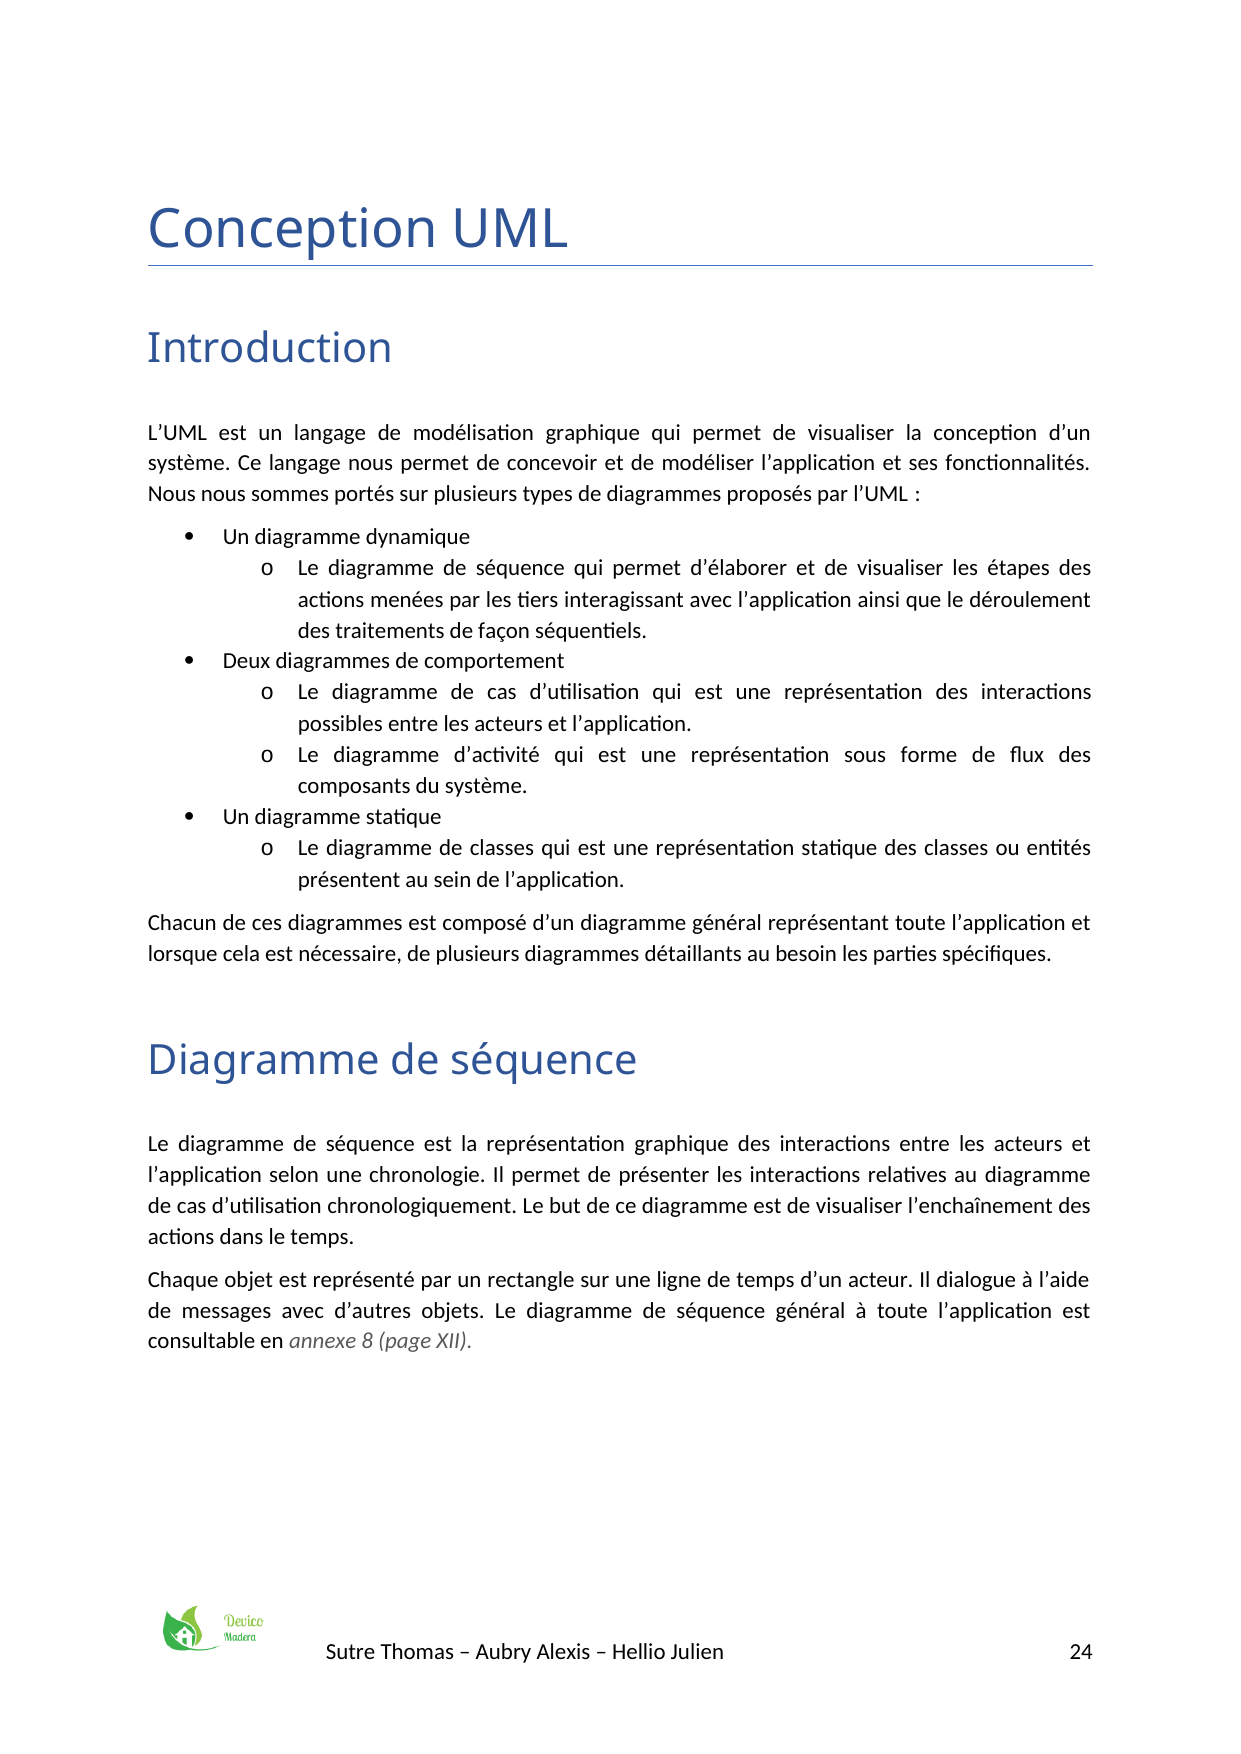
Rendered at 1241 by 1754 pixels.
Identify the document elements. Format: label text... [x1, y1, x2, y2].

text Le diagramme de séquence est la représentation graphique des interactions entre les acteurs et l’application selon une chronologie. Il permet de présenter les interactions relatives au diagramme de cas d’utilisation chronologiquement. Le but de ce diagramme est de visualiser l’enchaînement des actions dans le temps. [148, 1129, 1093, 1250]
list Un diagramme statique [185, 802, 1093, 830]
list Le diagramme de cas d’utilisation qui est une représentation des interactions possibles entre les acteurs et l’application. [260, 677, 1093, 737]
picture [147, 1587, 289, 1660]
subtitle Diagramme de séquence [148, 1029, 1093, 1086]
list Deux diagrammes de comportement [185, 646, 1093, 674]
text Chacun de ces diagrammes est composé d’un diagramme général représentant toute l’application et lorsque cela est nécessaire, de plusieurs diagrammes détaillants au besoin les parties spécifiques. [148, 908, 1093, 967]
text L’UML est un langage de modélisation graphique qui permet de visualiser la conception d’un système. Ce langage nous permet de concevoir et de modéliser l’application et ses fonctionnalités. Nous nous sommes portés sur plusieurs types de diagrammes proposés par l’UML : [148, 418, 1093, 507]
list Un diagramme dynamique [185, 522, 1093, 550]
subtitle Introduction [148, 318, 1093, 374]
list Le diagramme de classes qui est une représentation statique des classes ou entités présentent au sein de l’application. [260, 833, 1093, 893]
list Le diagramme de séquence qui permet d’élaborer et de visualiser les étapes des actions menées par les tiers interagissant avec l’application ainsi que le déroulement des traitements de façon séquentiels. [260, 553, 1093, 644]
subtitle Conception UML [148, 189, 1093, 265]
list Le diagramme d’activité qui est une représentation sous forme de flux des composants du système. [260, 740, 1093, 800]
text Chaque objet est représenté par un rectangle sur une ligne de temps d’un acteur. Il dialogue à l’aide de messages avec d’autres objets. Le diagramme de séquence général à toute l’application est consultable en annexe 8 (page XII). [148, 1265, 1093, 1354]
